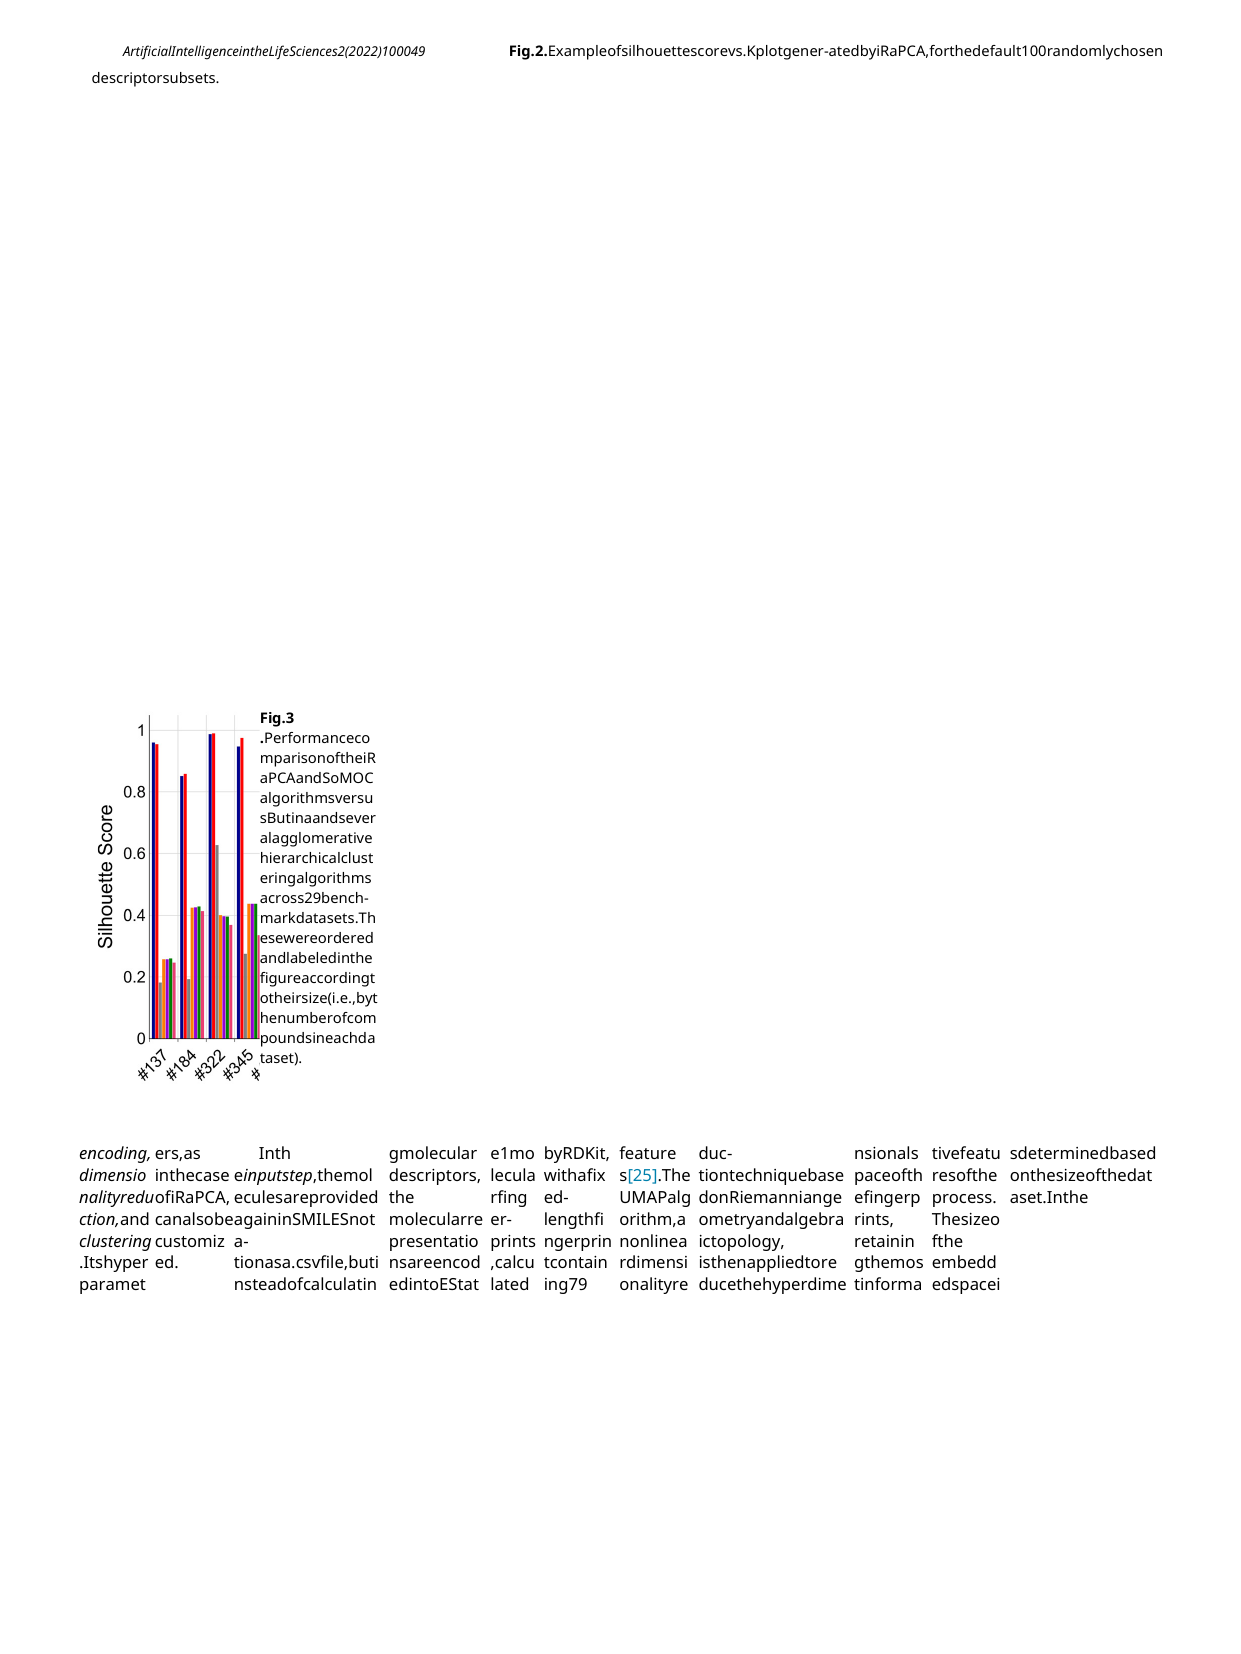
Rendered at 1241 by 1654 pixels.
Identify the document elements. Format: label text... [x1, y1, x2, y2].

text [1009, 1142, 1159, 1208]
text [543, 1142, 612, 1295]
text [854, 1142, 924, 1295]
text encoding,dimensionalityreduction,andclustering.Itshyperparameters,as inthecaseofiRaPCA,canalsobecustomized. [79, 1142, 234, 1295]
text Fig.3.PerformancecomparisonoftheiRaPCAandSoMOCalgorithmsversusButinaandseveralagglomerativehierarchicalclusteringalgorithmsacross29bench-markdatasets.Thesewereorderedandlabeledinthefigureaccordingtotheirsize(i.e.,bythenumberofcompoundsineachdataset). [260, 707, 378, 1067]
text ArtificialIntelligenceintheLifeSciences2(2022)100049 Fig.2.Exampleofsilhouettescorevs.Kplotgener-atedbyiRaPCA,forthedefault100randomlychosen descriptorsubsets. [91, 35, 1163, 89]
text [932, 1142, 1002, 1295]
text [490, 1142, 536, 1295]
picture [97, 707, 260, 1113]
